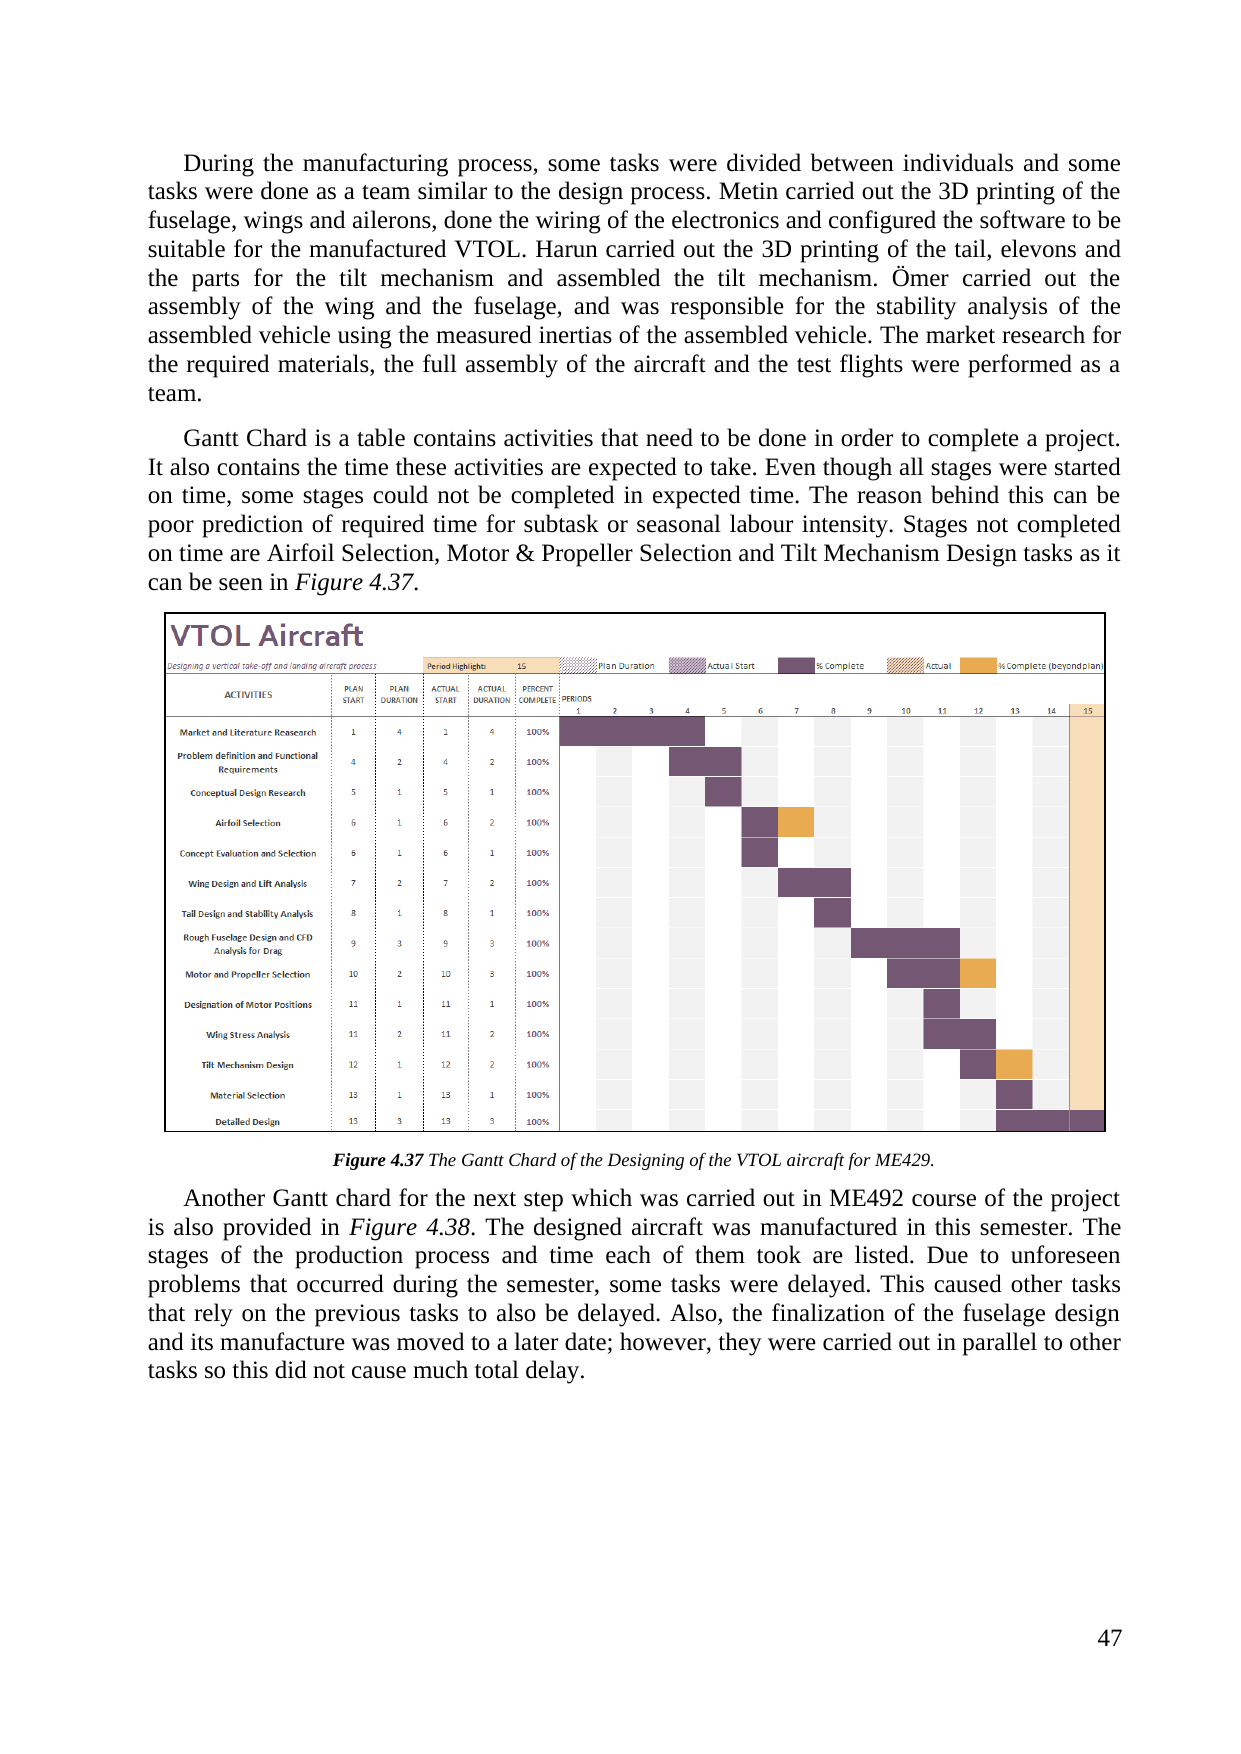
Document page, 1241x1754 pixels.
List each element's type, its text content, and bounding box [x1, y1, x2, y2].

text During the manufacturing process, some tasks were divided between individuals and some tasks were done as a team similar to the design process. Metin carried out the 3D printing of the fuselage, wings and ailerons, done the wiring of the electronics and configured the software to be suitable for the manufactured VTOL. Harun carried out the 3D printing of the tail, elevons and the parts for the tilt mechanism and assembled the tilt mechanism. Ömer carried out the assembly of the wing and the fuselage, and was responsible for the stability analysis of the assembled vehicle using the measured inertias of the assembled vehicle. The market research for the required materials, the full assembly of the aircraft and the test flights were performed as a team. [148, 148, 1122, 406]
picture [166, 614, 1104, 1131]
